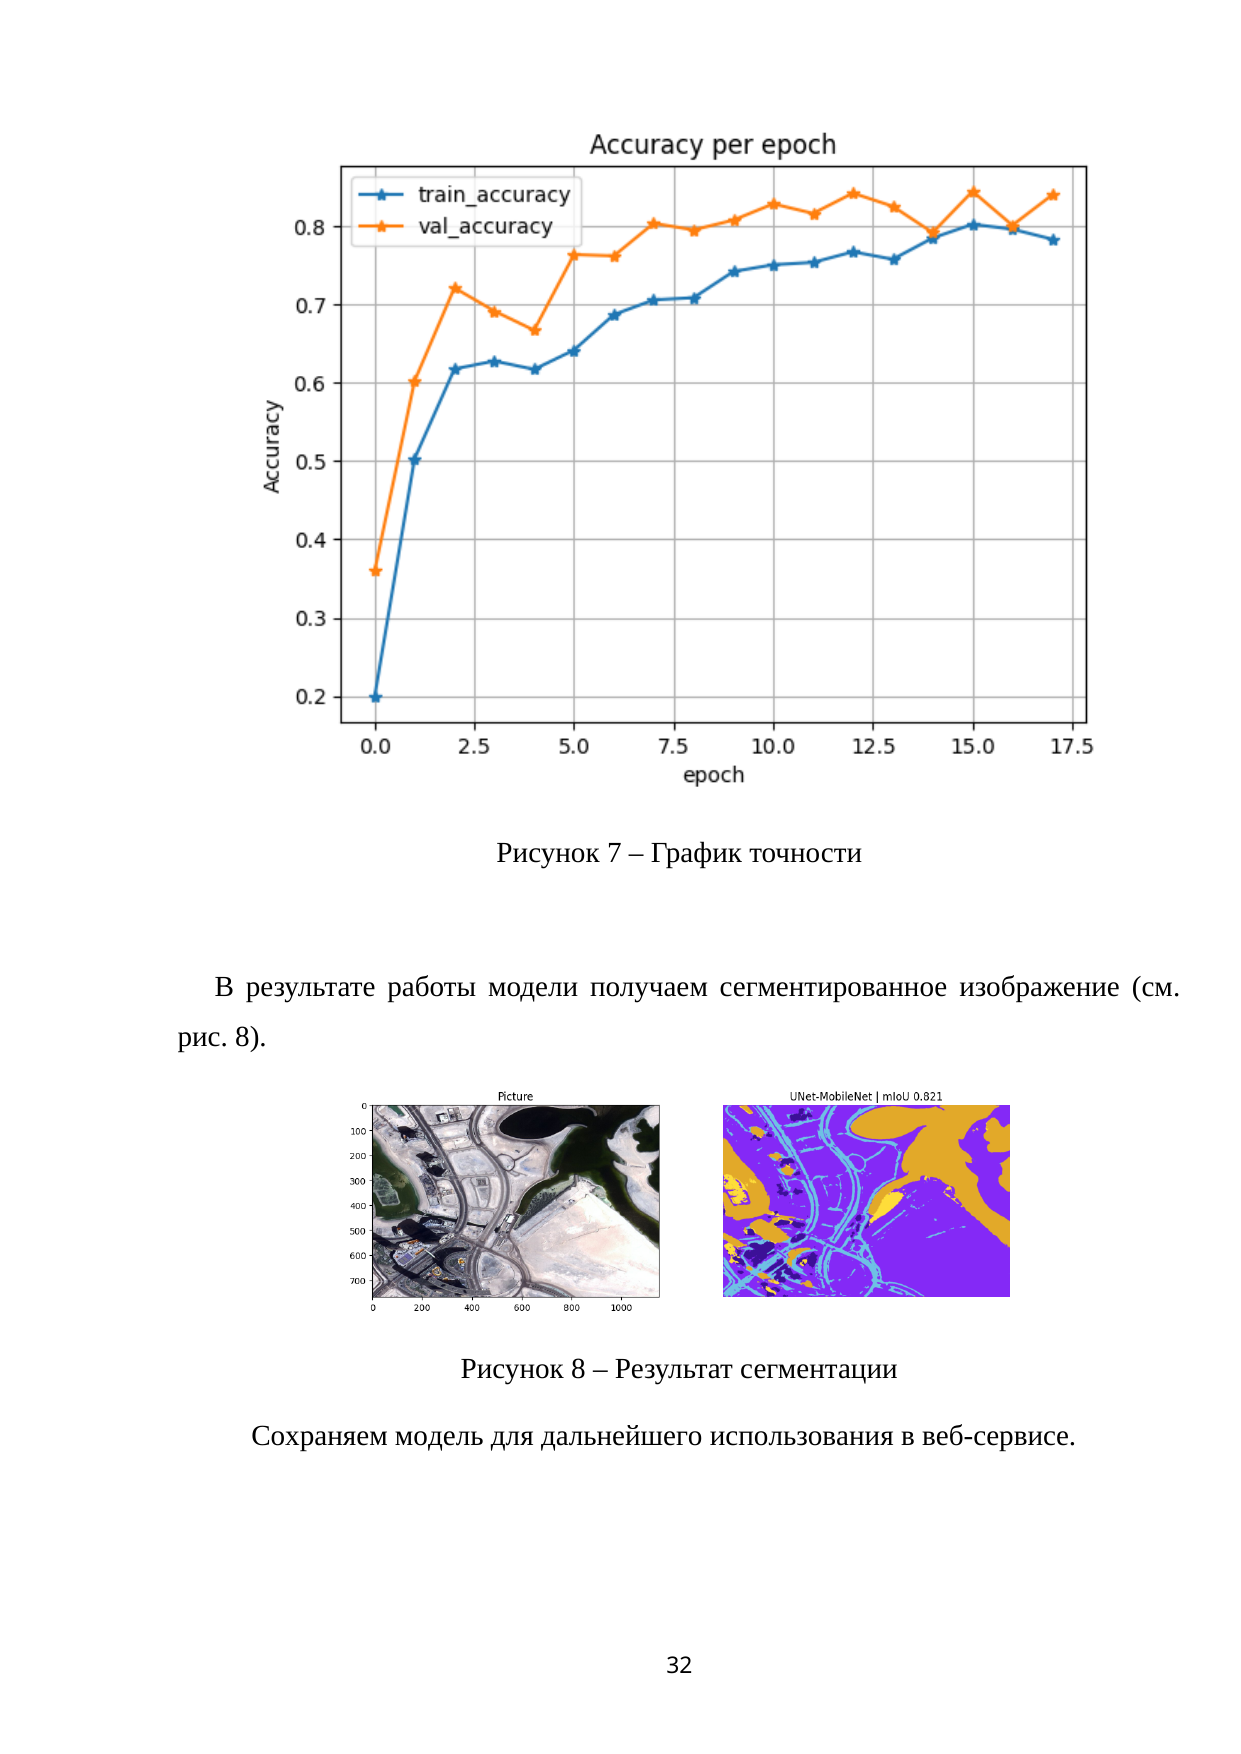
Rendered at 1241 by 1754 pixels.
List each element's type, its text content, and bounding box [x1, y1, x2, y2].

text Рисунок 7 – График точности [177, 835, 1181, 868]
text В результате работы модели получаем сегментированное изображение (см. рис. 8). [177, 969, 1181, 1052]
picture [343, 1086, 688, 1318]
picture [694, 1086, 1015, 1318]
picture [249, 118, 1110, 802]
text Сохраняем модель для дальнейшего использования в веб-сервисе. [177, 1418, 1181, 1452]
text Рисунок 8 – Результат сегментации [177, 1351, 1181, 1385]
